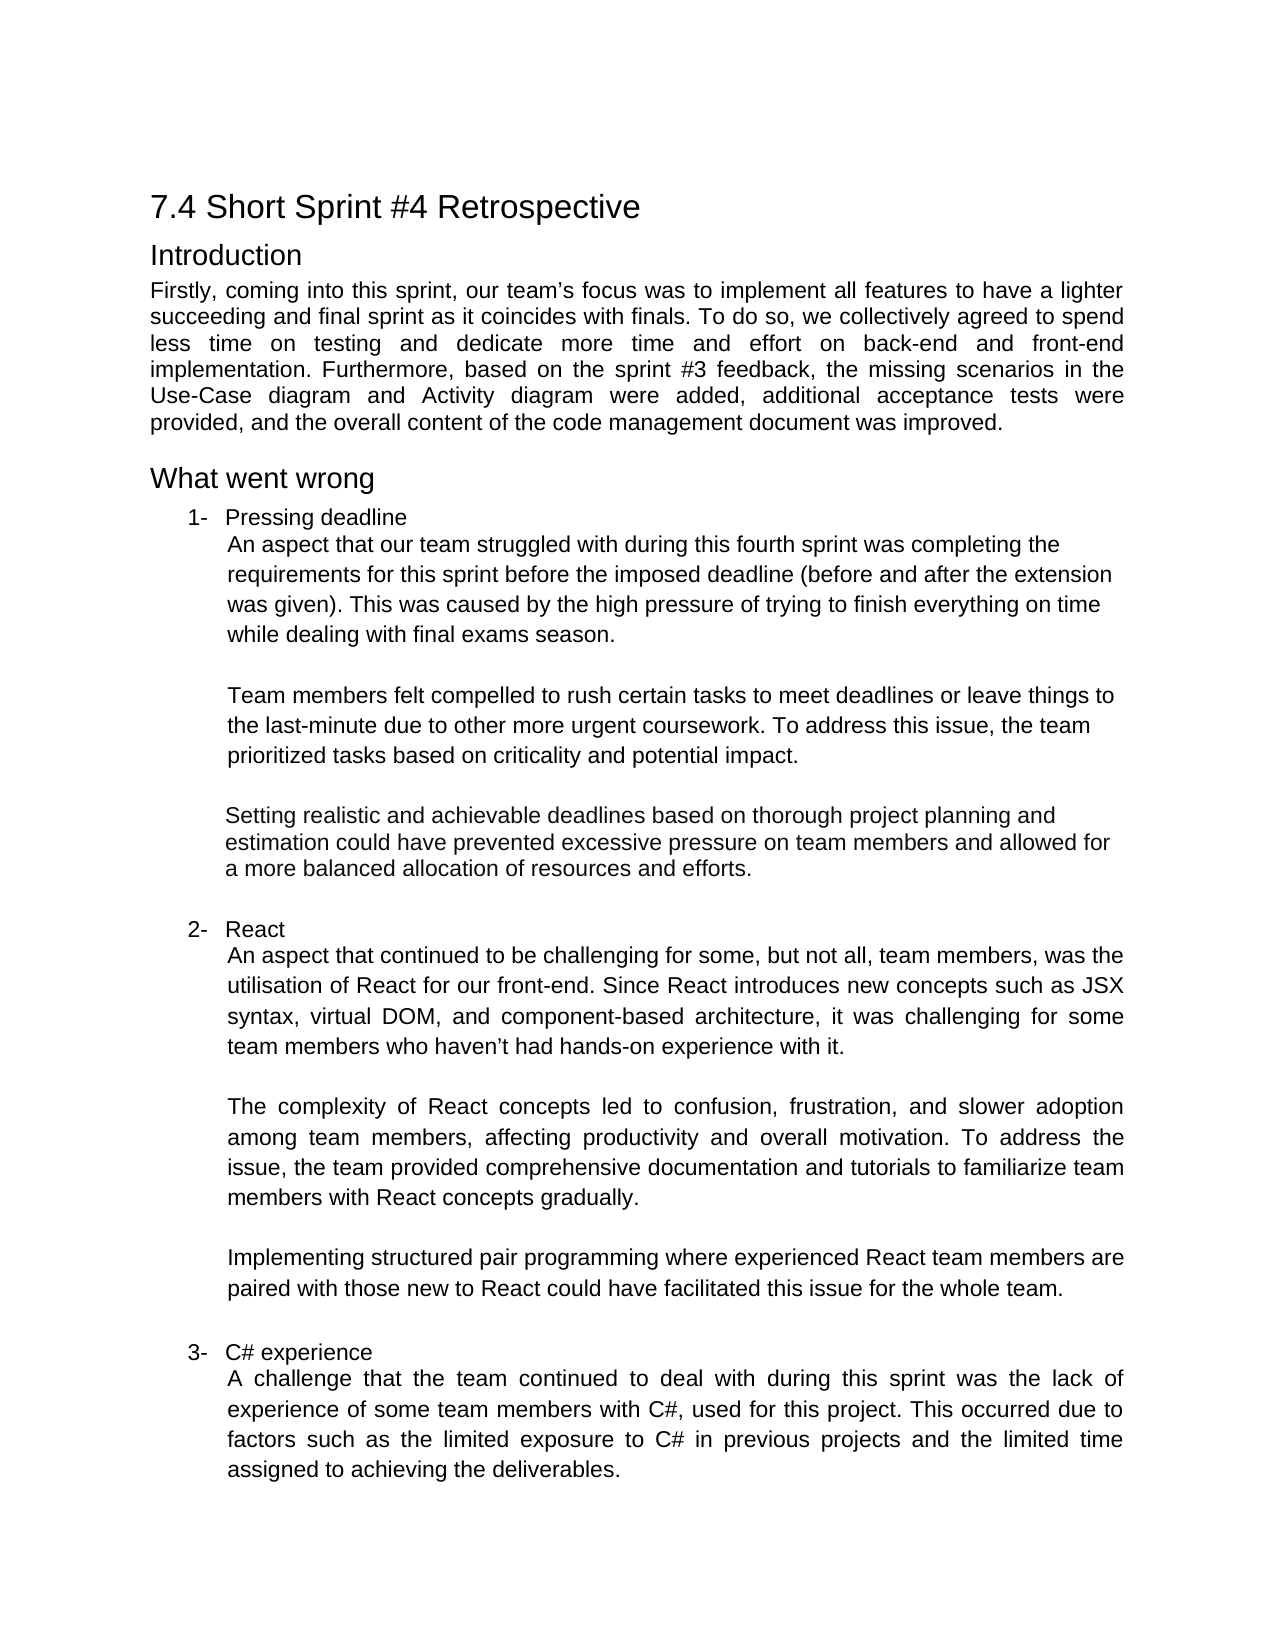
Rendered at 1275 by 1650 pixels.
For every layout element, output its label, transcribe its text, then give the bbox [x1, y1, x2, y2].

subtitle 7.4 Short Sprint #4 Retrospective [150, 187, 1125, 226]
text What went wrong [150, 461, 1125, 495]
text An aspect that our team struggled with during this fourth sprint was completing the requirements for this sprint before the imposed deadline (before and after the extension was given). This was caused by the high pressure of trying to finish everything on time while dealing with final exams season. [227, 531, 1125, 647]
text Firstly, coming into this sprint, our team’s focus was to implement all features to have a lighter succeeding and final sprint as it coincides with finals. To do so, we collectively agreed to spend less time on testing and dedicate more time and effort on back-end and front-end implementation. Furthermore, based on the sprint #3 feedback, the missing scenarios in the Use-Case diagram and Activity diagram were added, additional acceptance tests were provided, and the overall content of the code management document was improved. [150, 277, 1125, 435]
text A challenge that the team continued to deal with during this sprint was the lack of experience of some team members with C#, used for this project. This occurred due to factors such as the limited exposure to C# in previous projects and the limited time assigned to achieving the deliverables. [227, 1365, 1125, 1482]
text Introduction [150, 238, 1125, 272]
text Setting realistic and achievable deadlines based on thorough project planning and estimation could have prevented excessive pressure on team members and allowed for a more balanced allocation of resources and efforts. [225, 802, 1125, 881]
text An aspect that continued to be challenging for some, but not all, team members, was the utilisation of React for our front-end. Since React introduces new concepts such as JSX syntax, virtual DOM, and component-based architecture, it was challenging for some team members who haven’t had hands-on experience with it. [227, 942, 1125, 1059]
list React [187, 916, 1125, 942]
text Implementing structured pair programming where experienced React team members are paired with those new to React could have facilitated this issue for the whole team. [227, 1244, 1125, 1301]
text The complexity of React concepts led to confusion, frustration, and slower adoption among team members, affecting productivity and overall motivation. To address the issue, the team provided comprehensive documentation and tutorials to familiarize team members with React concepts gradually. [227, 1093, 1125, 1210]
list Pressing deadline [187, 504, 1125, 531]
text Team members felt compelled to rush certain tasks to meet deadlines or leave things to the last-minute due to other more urgent coursework. To address this issue, the team prioritized tasks based on criticality and potential impact. [227, 682, 1125, 768]
list C# experience [187, 1339, 1125, 1365]
